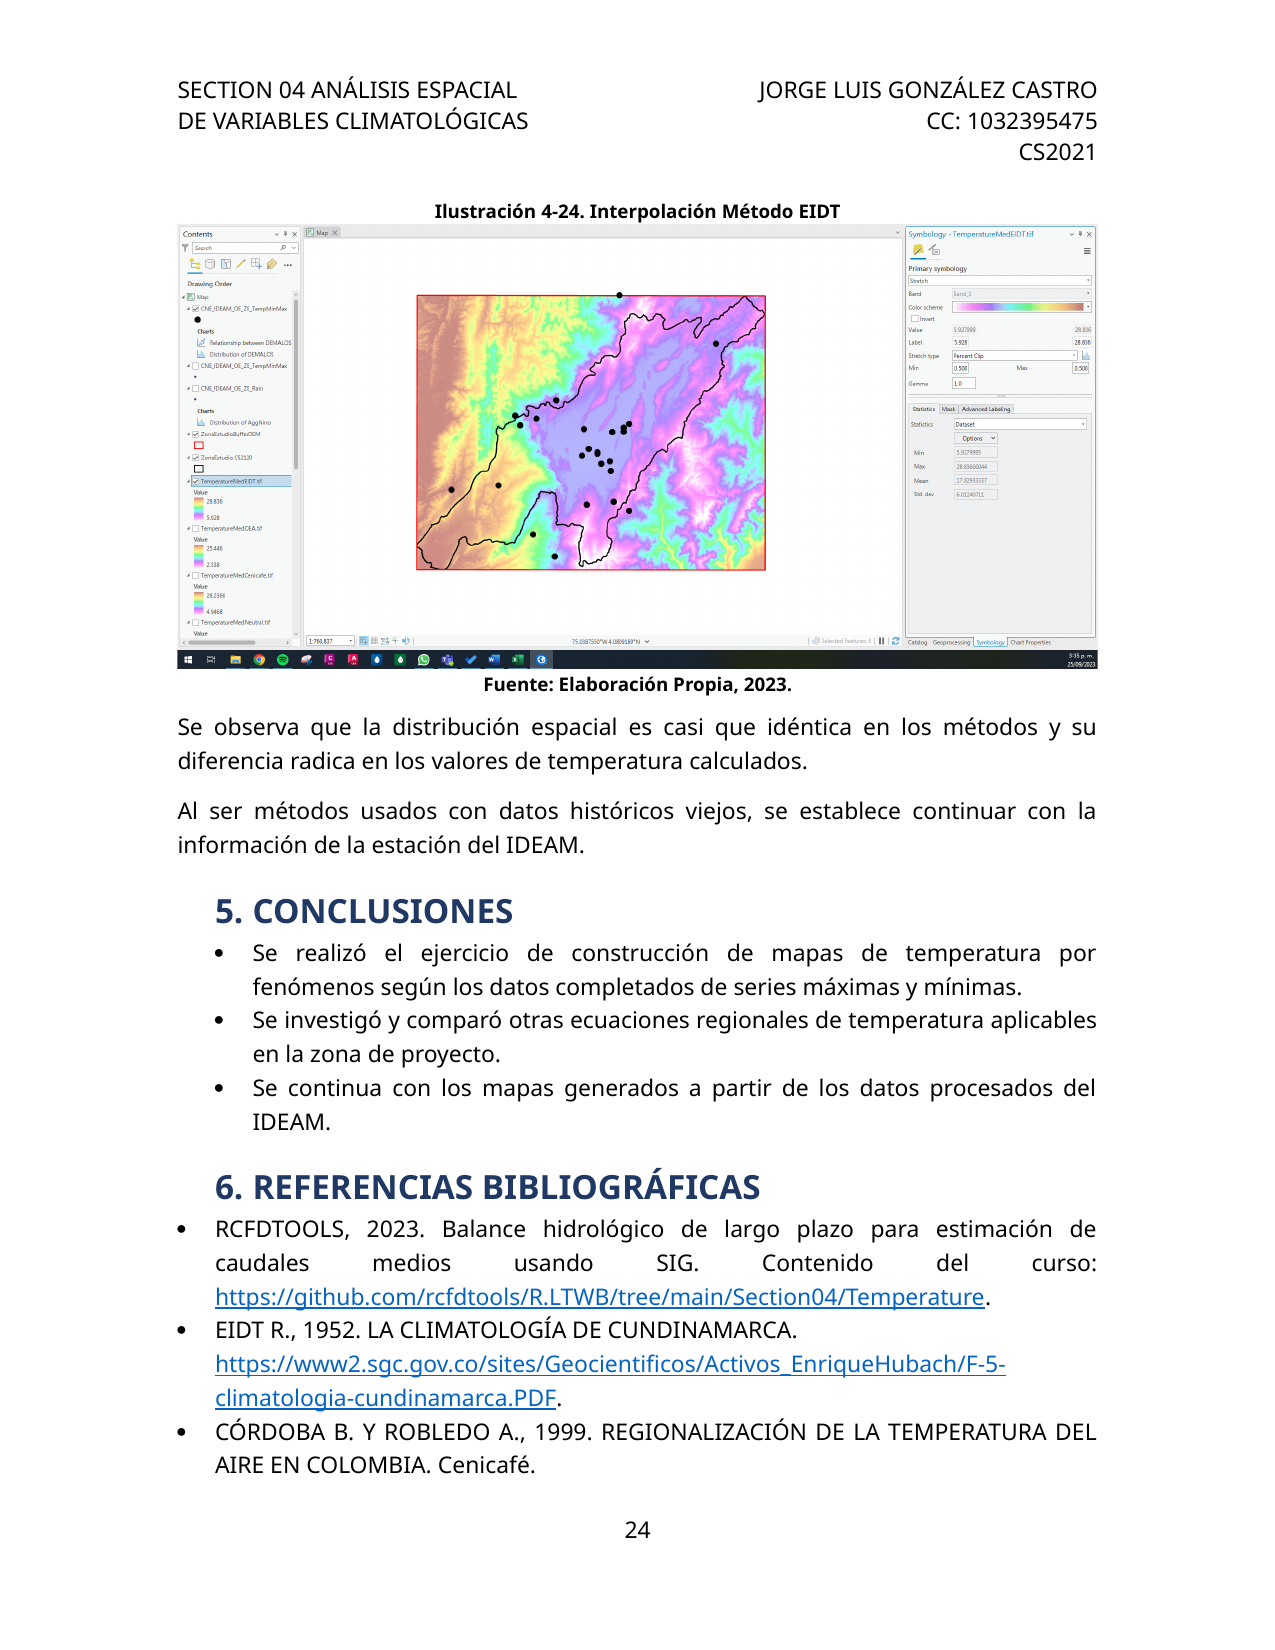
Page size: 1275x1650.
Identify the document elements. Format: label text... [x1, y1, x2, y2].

list https://www2.sgc.gov.co/sites/Geocientificos/Activos_EnriqueHubach/F-5-climatologia-cundinamarca.PDF. [215, 1348, 1098, 1413]
subtitle Referencias Bibliográficas [215, 1164, 1098, 1209]
list CÓRDOBA B. Y ROBLEDO A., 1999. REGIONALIZACIÓN DE LA TEMPERATURA DEL AIRE EN COLOMBIA. Cenicafé. [177, 1416, 1098, 1481]
list RCFDTOOLS, 2023. Balance hidrológico de largo plazo para estimación de caudales medios usando SIG. Contenido del curso: https://github.com/rcfdtools/R.LTWB/tree/main/Section04/Temperature. [177, 1213, 1098, 1312]
list Se investigó y comparó otras ecuaciones regionales de temperatura aplicables en la zona de proyecto. [215, 1004, 1098, 1069]
picture [177, 224, 1098, 669]
subtitle Conclusiones [215, 888, 1098, 933]
list Se continua con los mapas generados a partir de los datos procesados del IDEAM. [215, 1072, 1098, 1137]
list Se realizó el ejercicio de construcción de mapas de temperatura por fenómenos según los datos completados de series máximas y mínimas. [215, 937, 1098, 1002]
text Fuente: Elaboración Propia, 2023. [177, 671, 1098, 697]
text Al ser métodos usados con datos históricos viejos, se establece continuar con la información de la estación del IDEAM. [177, 795, 1098, 860]
text Se observa que la distribución espacial es casi que idéntica en los métodos y su diferencia radica en los valores de temperatura calculados. [177, 711, 1098, 776]
list EIDT R., 1952. LA CLIMATOLOGÍA DE CUNDINAMARCA. [177, 1314, 1098, 1346]
